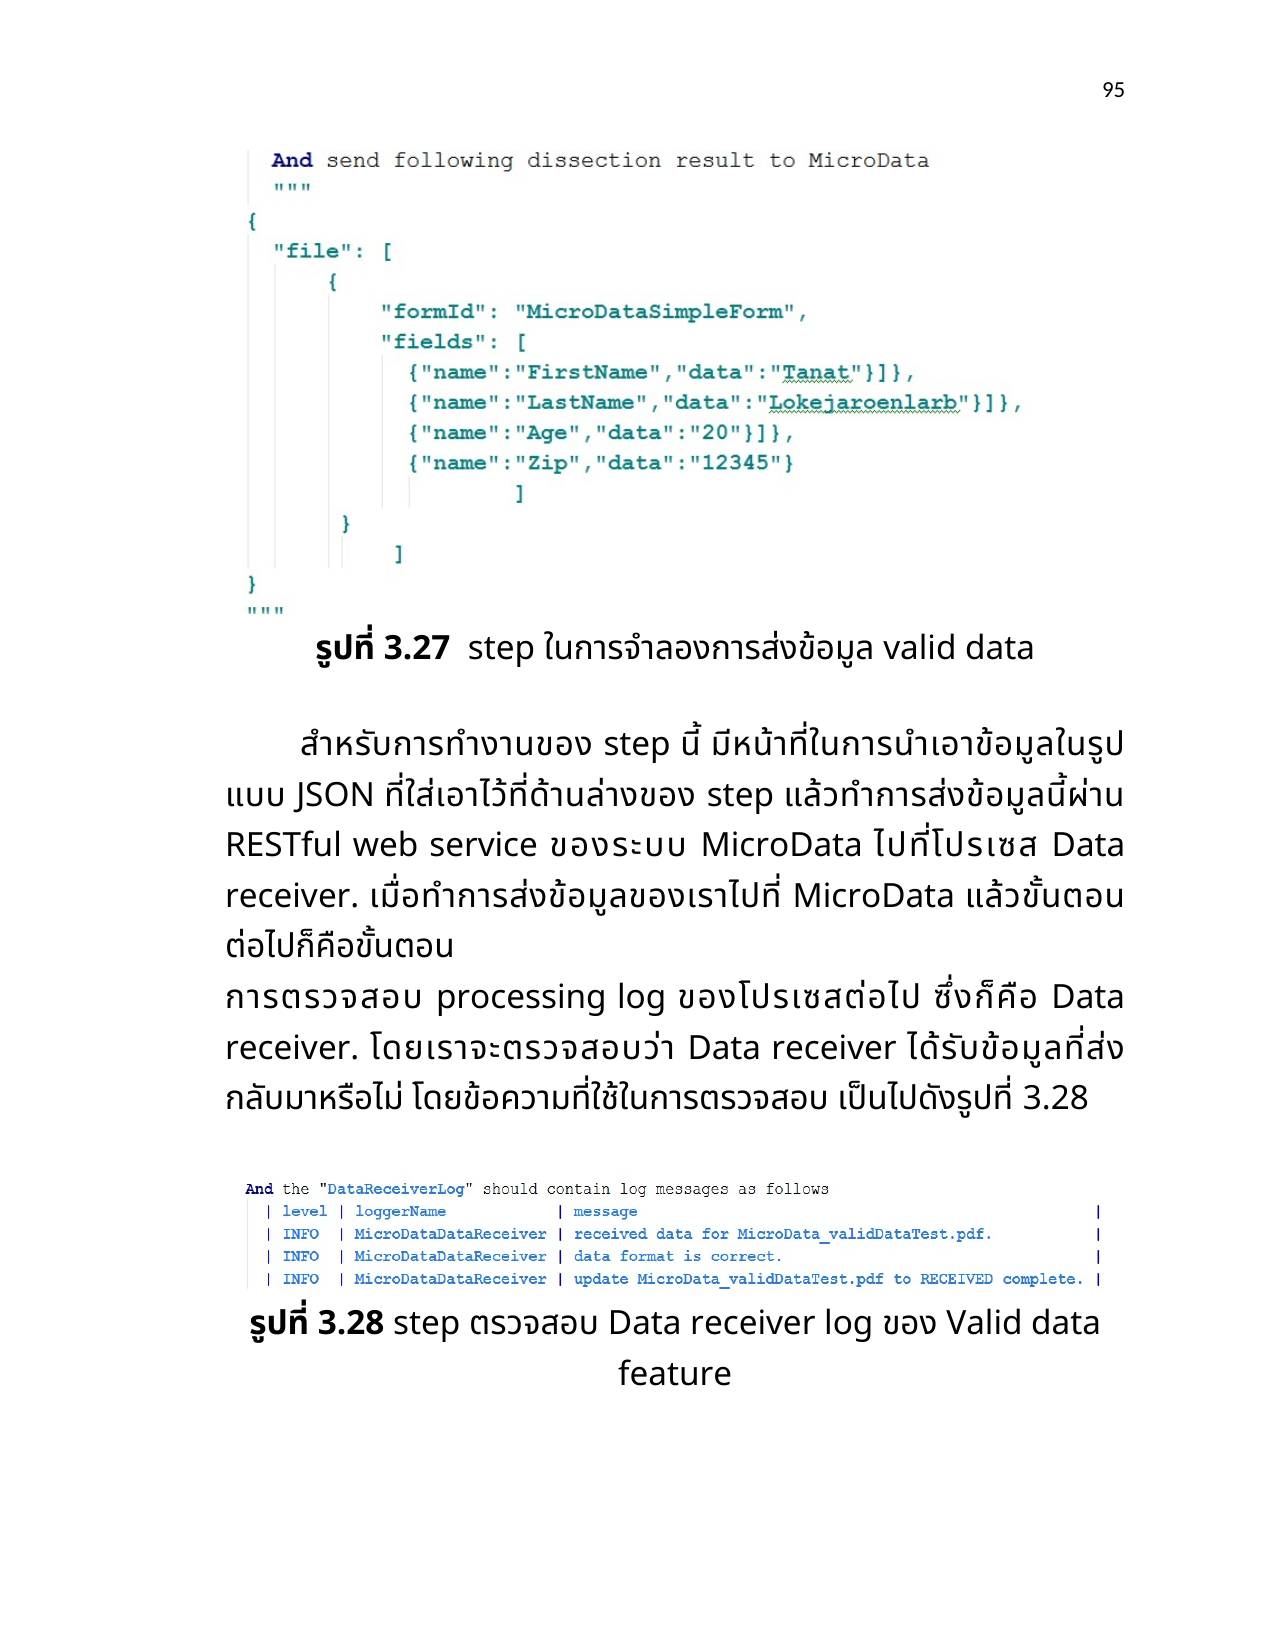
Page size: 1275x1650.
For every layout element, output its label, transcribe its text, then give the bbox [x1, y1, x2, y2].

text สำหรับการทำงานของ step นี้ มีหน้าที่ในการนำเอาข้อมูลในรูปแบบ JSON ที่ใส่เอาไว้ที่ด้านล่างของ step แล้วทำการส่งข้อมูลนี้ผ่าน RESTful web service ของระบบ MicroData ไปที่โปรเซส Data receiver. เมื่อทำการส่งข้อมูลของเราไปที่ MicroData แล้วขั้นตอนต่อไปก็คือขั้นตอน [225, 720, 1125, 973]
text รูปที่ 3.27 step ในการจำลองการส่งข้อมูล valid data [225, 624, 1125, 674]
picture [242, 150, 1108, 624]
text รูปที่ 3.28 step ตรวจสอบ Data receiver log ของ Valid data feature [225, 1299, 1125, 1395]
picture [240, 1170, 1110, 1299]
text การตรวจสอบ processing log ของโปรเซสต่อไป ซึ่งก็คือ Data receiver. โดยเราจะตรวจสอบว่า Data receiver ได้รับข้อมูลที่ส่งกลับมาหรือไม่ โดยข้อความที่ใช้ในการตรวจสอบ เป็นไปดังรูปที่ 3.28 [225, 973, 1125, 1125]
